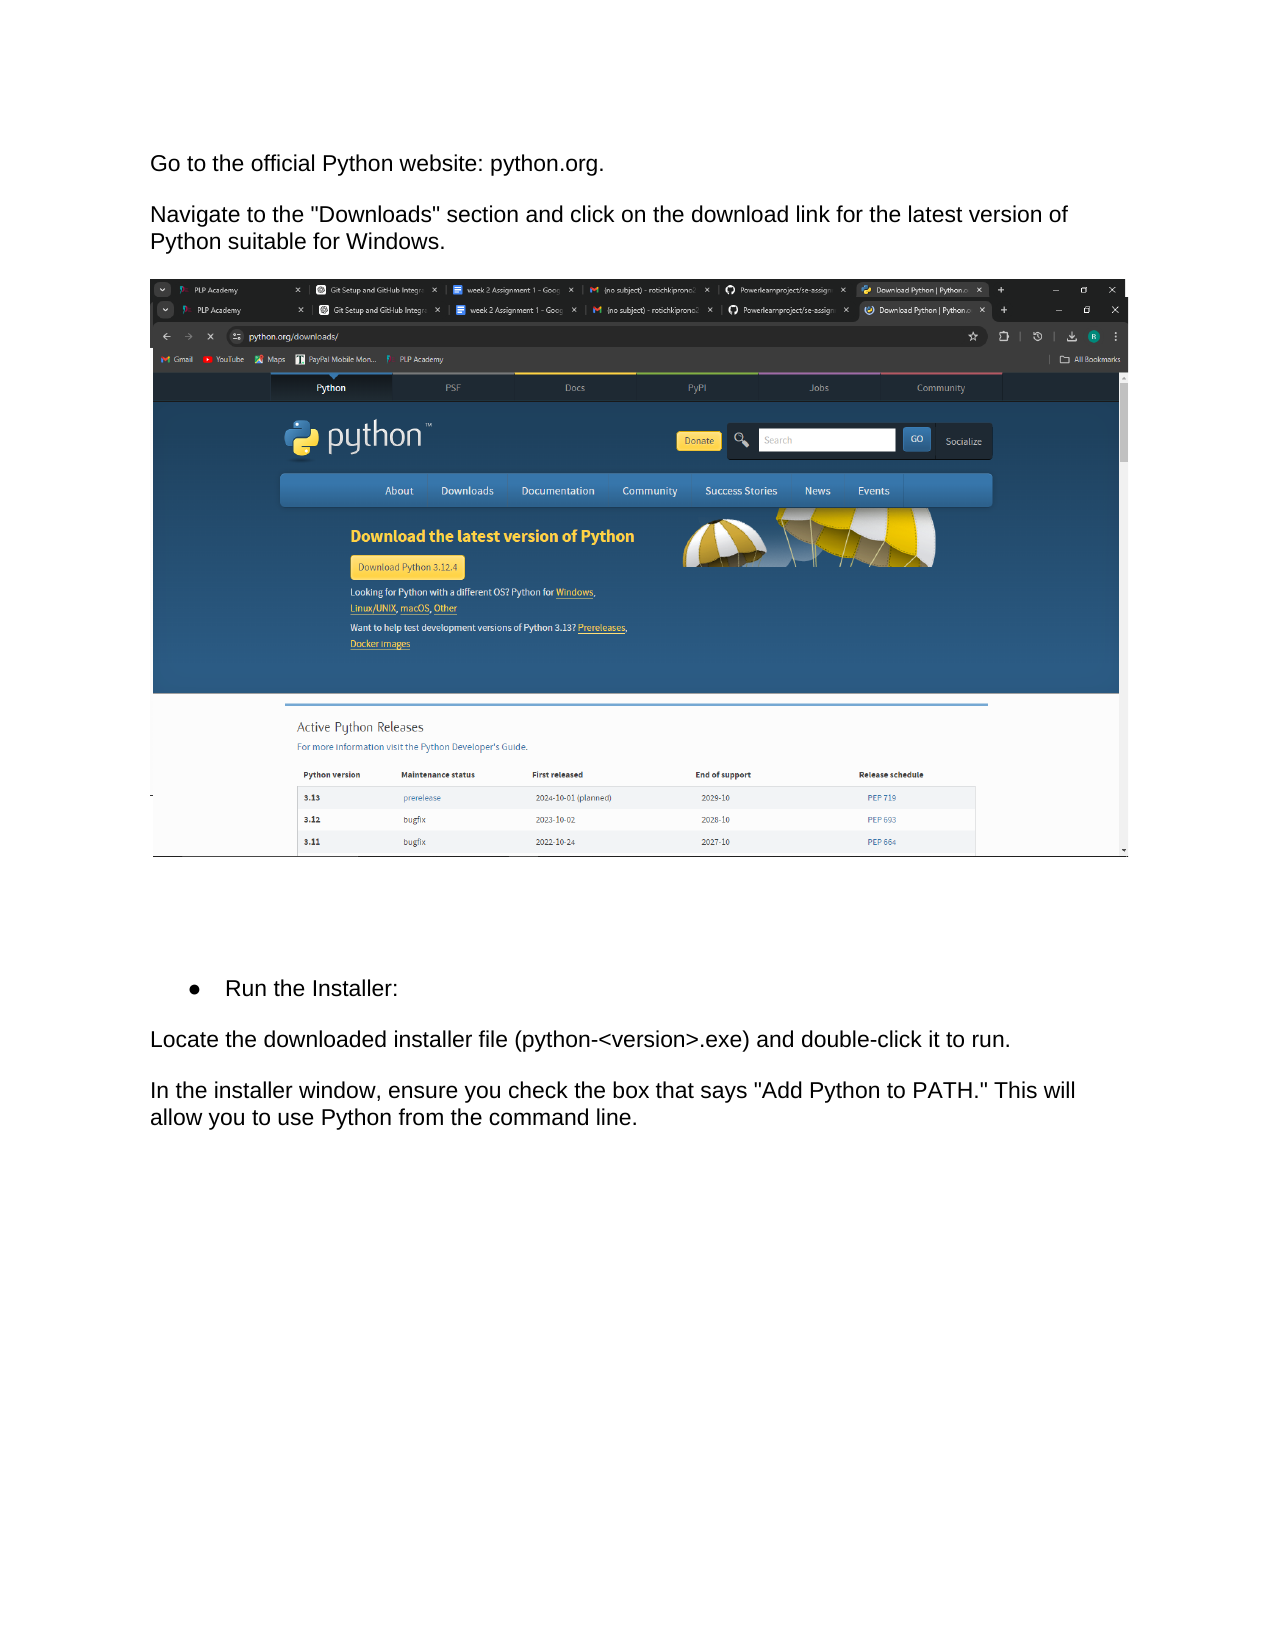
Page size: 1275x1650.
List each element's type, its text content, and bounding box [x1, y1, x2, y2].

text In the installer window, ensure you check the box that says "Add Python to PATH." This will allow you to use Python from the command line. [150, 1077, 1125, 1130]
text Locate the downloaded installer file (python-<version>.exe) and double-click it to run. [150, 1026, 1125, 1052]
text Go to the official Python website: python.org. [150, 150, 1125, 176]
text Navigate to the "Downloads" section and click on the download link for the latest version of Python suitable for Windows. [150, 201, 1125, 254]
picture [150, 279, 1129, 857]
list Run the Installer: [187, 974, 1125, 1001]
